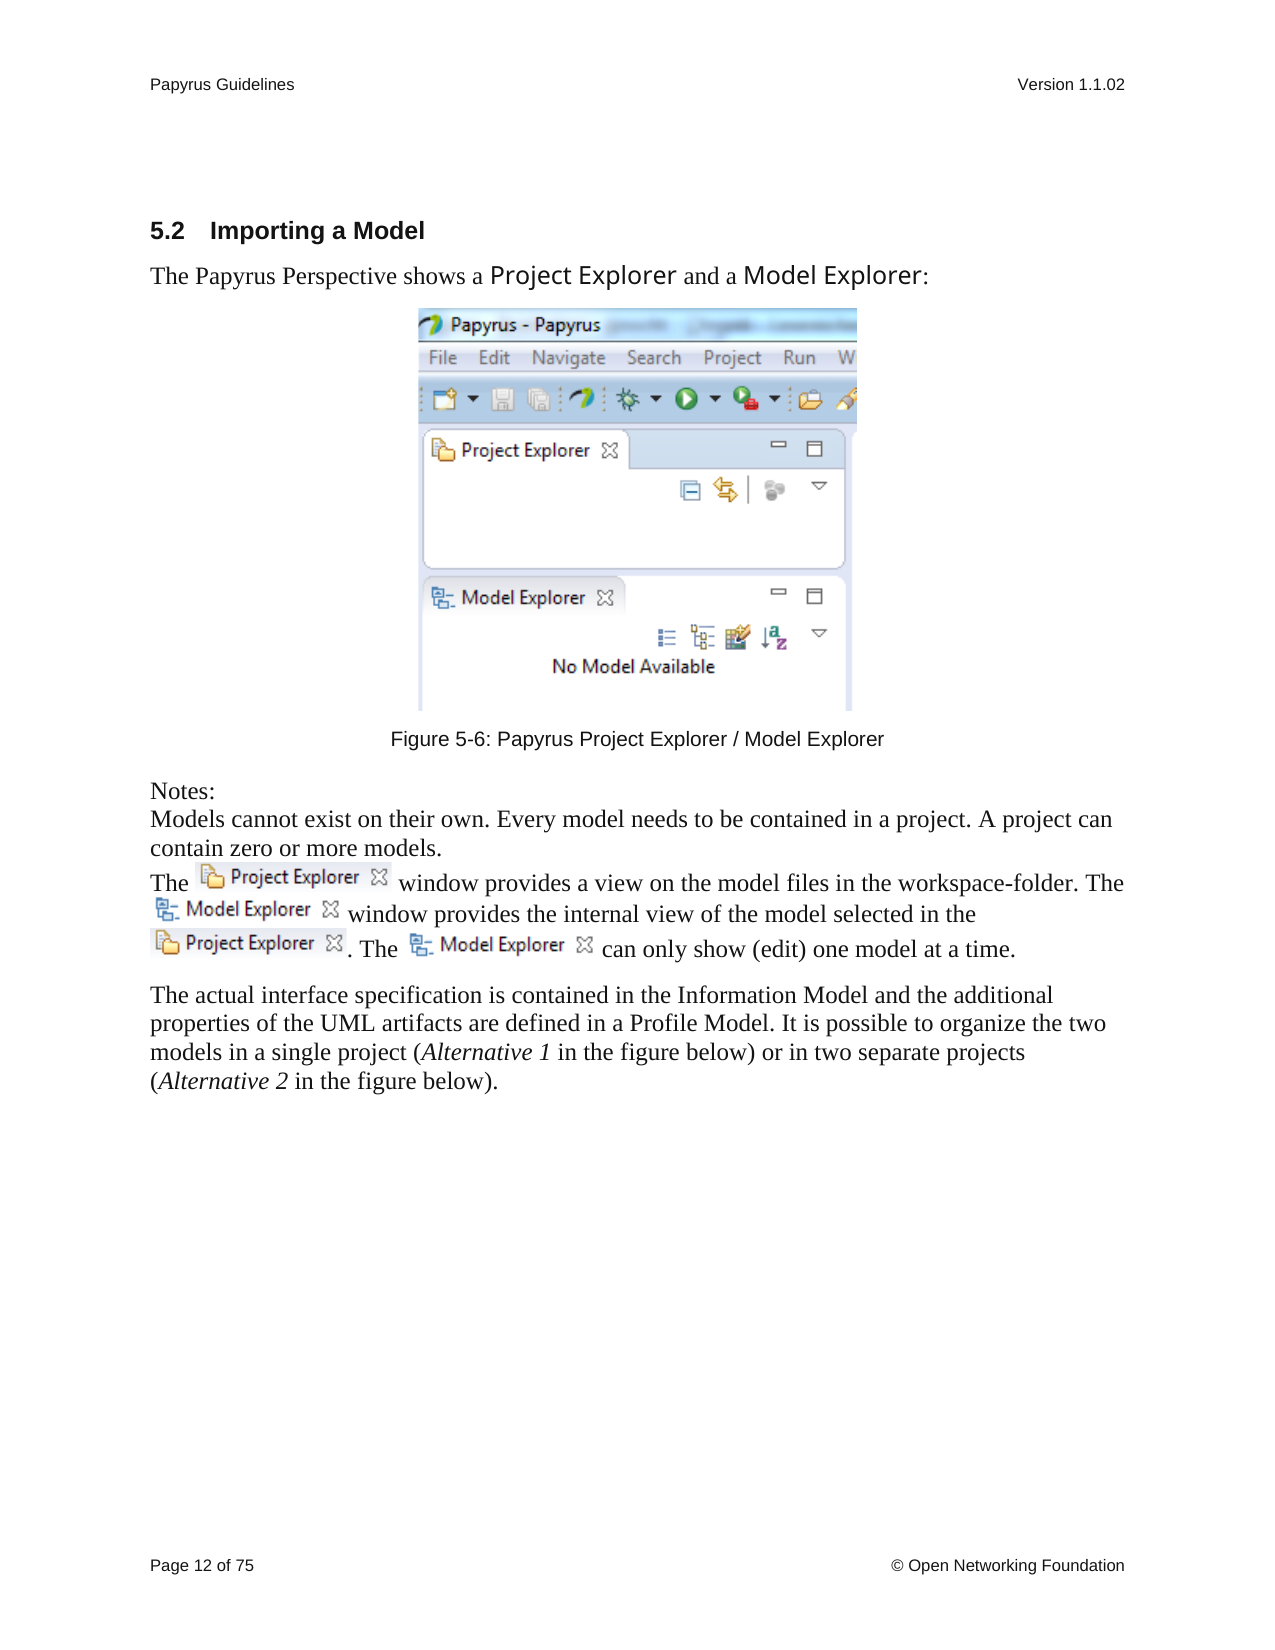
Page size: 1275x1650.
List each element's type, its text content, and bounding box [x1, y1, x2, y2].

picture [150, 928, 347, 958]
text Notes: Models cannot exist on their own. Every model needs to be contained in a project. A project can contain zero or more models. The window provides a view on the model files in the workspace-folder. The window provides the internal view of the model selected in the . The can only show (edit) one model at a time. [150, 776, 1125, 963]
picture [404, 932, 596, 958]
picture [150, 897, 342, 923]
subtitle Importing a Model [150, 216, 1125, 245]
text The actual interface specification is contained in the Information Model and the additional properties of the UML artifacts are defined in a Profile Model. It is possible to organize the two models in a single project (Alternative 1 in the figure below) or in two separate projects (Alternative 2 in the figure below). [150, 980, 1125, 1095]
text The Papyrus Perspective shows a Project Explorer and a Model Explorer: [150, 257, 1125, 292]
picture [195, 862, 392, 892]
picture [418, 308, 857, 711]
